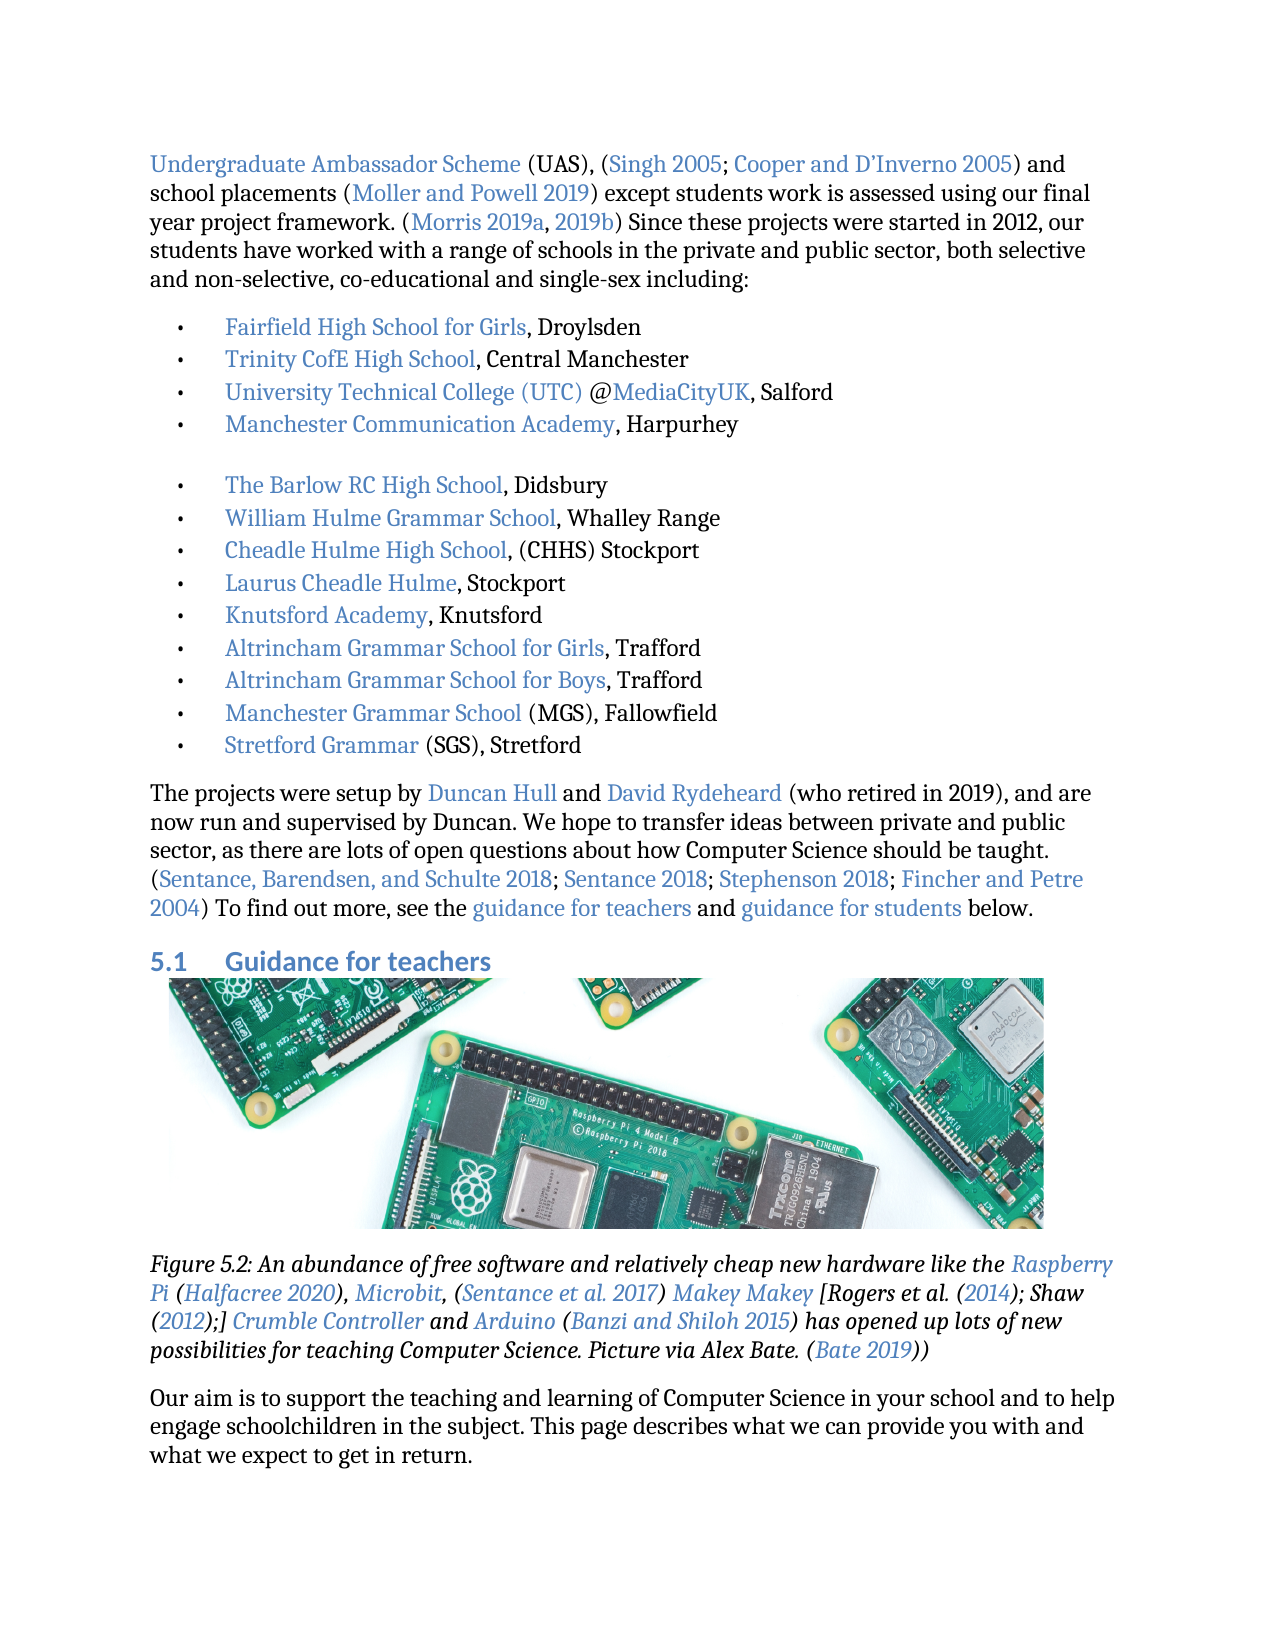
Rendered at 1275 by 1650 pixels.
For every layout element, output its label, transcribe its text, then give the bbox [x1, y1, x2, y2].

picture [168, 978, 1044, 1229]
list Laurus Cheadle Hulme, Stockport [175, 569, 1125, 597]
list Manchester Communication Academy, Harpurhey [175, 410, 1125, 467]
list Manchester Grammar School (MGS), Fallowfield [175, 699, 1125, 727]
list Cheadle Hulme High School, (CHHS) Stockport [175, 536, 1125, 565]
list Fairfield High School for Girls, Droylsden [175, 312, 1125, 341]
text Figure 5.2: An abundance of free software and relatively cheap new hardware like the Raspberry Pi (Halfacree 2020), Microbit, (Sentance et al. 2017) Makey Makey [Rogers et al. (2014); Shaw (2012);] Crumble Controller and Arduino (Banzi and Shiloh 2015) has opened up lots of new possibilities for teaching Computer Science. Picture via Alex Bate. (Bate 2019)) [150, 1250, 1125, 1365]
subtitle 5.1 Guidance for teachers [150, 943, 1125, 979]
list Knutsford Academy, Knutsford [175, 601, 1125, 630]
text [150, 150, 1125, 294]
list Altrincham Grammar School for Boys, Trafford [175, 666, 1125, 695]
list Altrincham Grammar School for Girls, Trafford [175, 634, 1125, 662]
list William Hulme Grammar School, Whalley Range [175, 504, 1125, 532]
list Trinity CofE High School, Central Manchester [175, 345, 1125, 374]
list The Barlow RC High School, Didsbury [175, 471, 1125, 500]
list Stretford Grammar (SGS), Stretford [175, 731, 1125, 760]
text The projects were setup by Duncan Hull and David Rydeheard (who retired in 2019), and are now run and supervised by Duncan. We hope to transfer ideas between private and public sector, as there are lots of open questions about how Computer Science should be taught. (Sentance, Barendsen, and Schulte 2018; Sentance 2018; Stephenson 2018; Fincher and Petre 2004) To find out more, see the guidance for teachers and guidance for students below. [150, 779, 1125, 922]
list University Technical College (UTC) MediaCityUK, Salford [175, 377, 1125, 406]
text Our aim is to support the teaching and learning of Computer Science in your school and to help engage schoolchildren in the subject. This page describes what we can provide you with and what we expect to get in return. [150, 1383, 1125, 1470]
